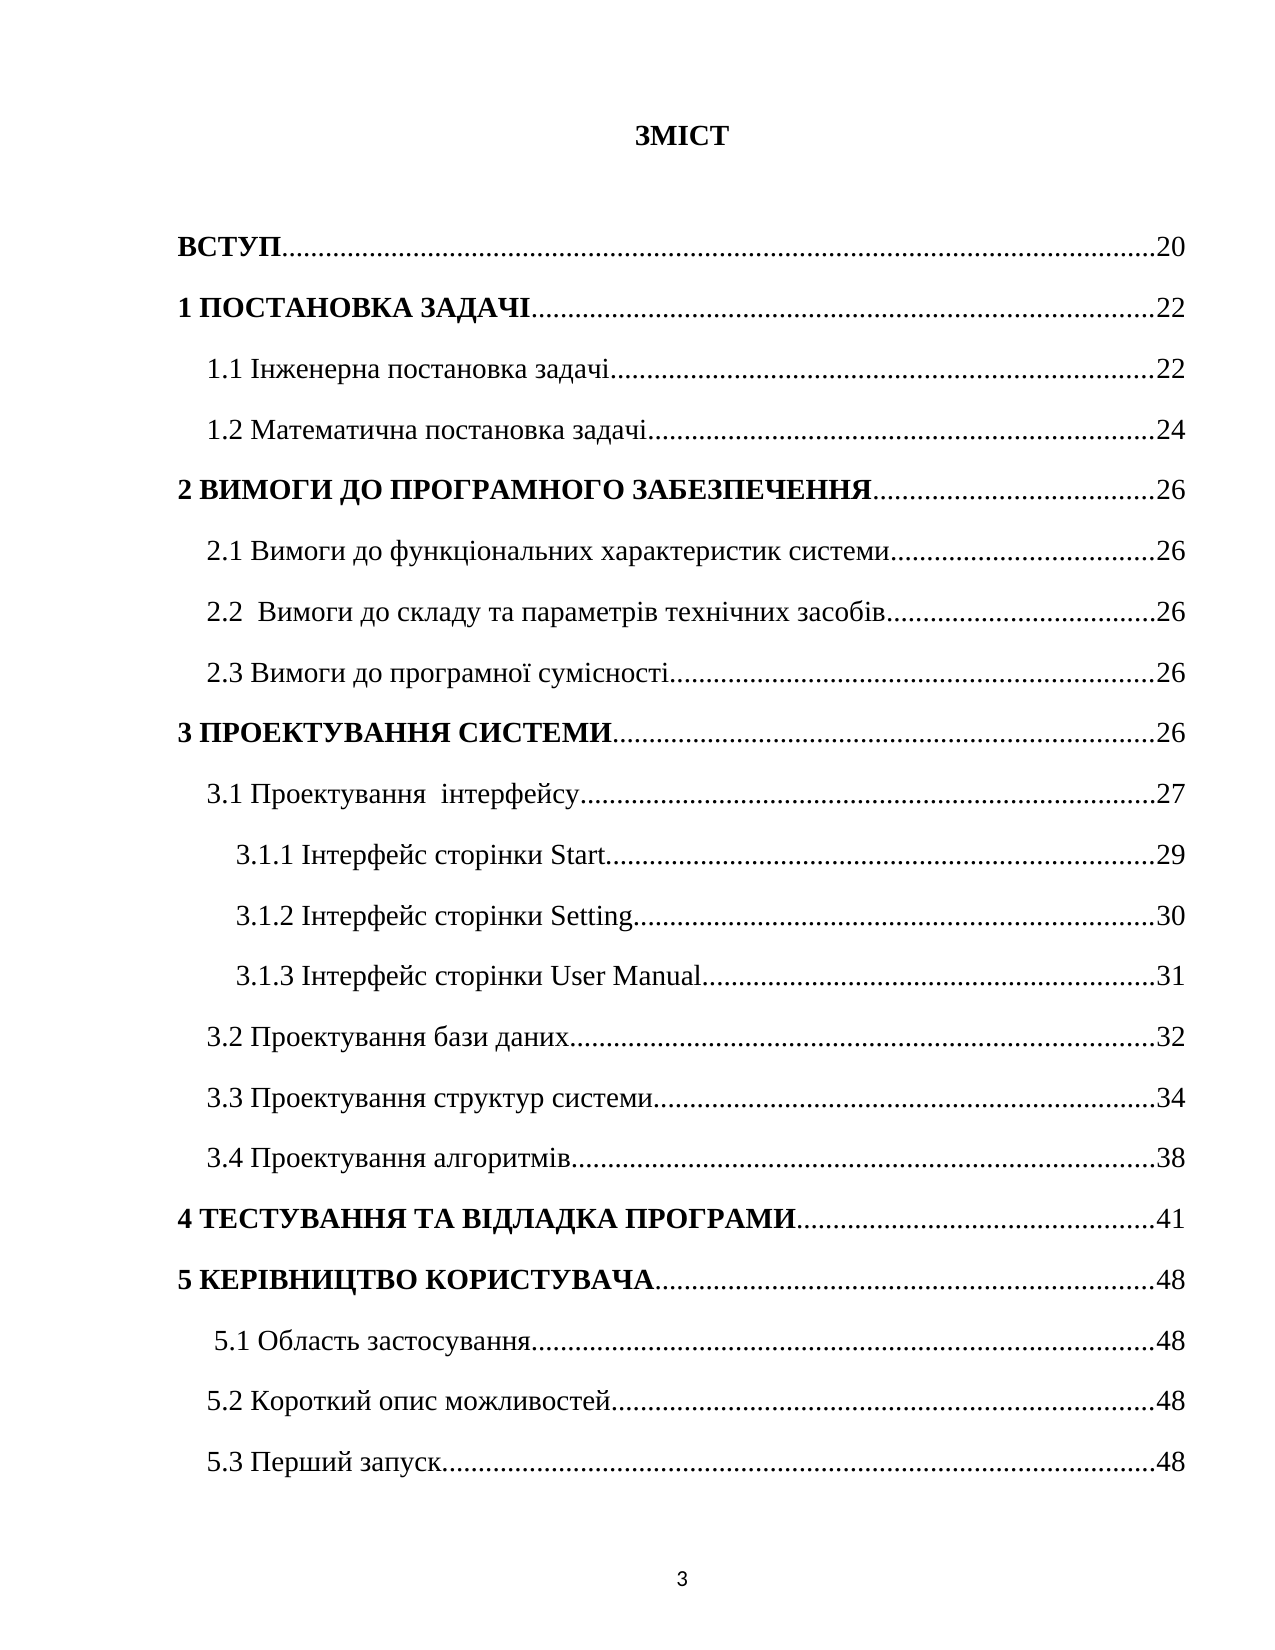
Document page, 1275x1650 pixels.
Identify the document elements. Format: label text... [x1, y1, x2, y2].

text ЗМІСТ [177, 118, 1186, 152]
